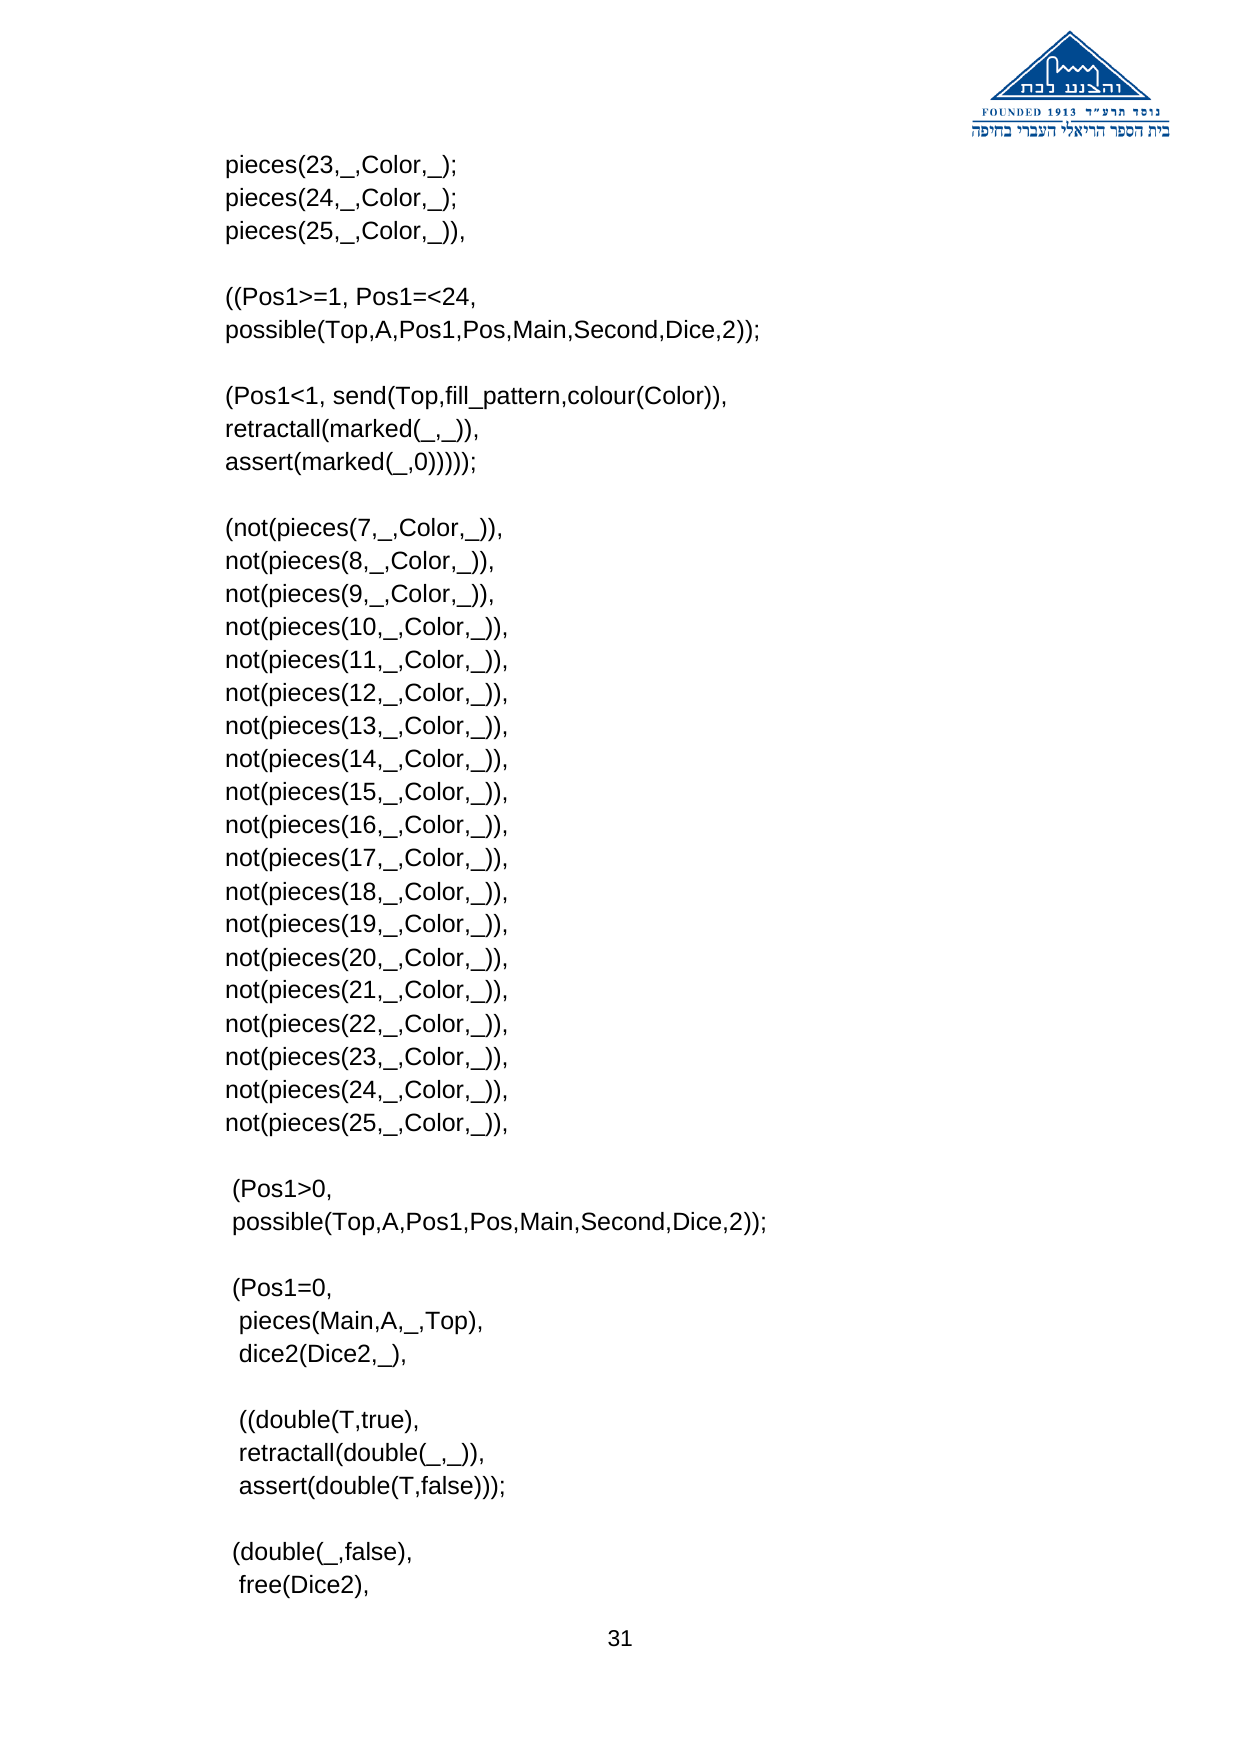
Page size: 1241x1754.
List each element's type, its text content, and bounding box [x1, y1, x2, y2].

text (double(_,false), [150, 1537, 1090, 1566]
text retractall(marked(_,_)), [150, 414, 1090, 443]
text retractall(double(_,_)), [150, 1438, 1090, 1467]
text not(pieces(22,_,Color,_)), [150, 1008, 1090, 1037]
text dice2(Dice2,_), [150, 1339, 1090, 1367]
text (Pos1<1, send(Top,fill_pattern,colour(Color)), [150, 381, 1090, 410]
text ((double(T,true), [150, 1405, 1090, 1433]
text not(pieces(13,_,Color,_)), [150, 711, 1090, 740]
text ((Pos1>=1, Pos1=<24, [150, 282, 1090, 311]
text possible(Top,A,Pos1,Pos,Main,Second,Dice,2)); [150, 315, 1090, 344]
text not(pieces(12,_,Color,_)), [150, 678, 1090, 707]
picture [962, 21, 1179, 142]
text not(pieces(24,_,Color,_)), [150, 1074, 1090, 1103]
text not(pieces(19,_,Color,_)), [150, 909, 1090, 938]
text (Pos1>0, [150, 1174, 1090, 1202]
text pieces(24,_,Color,_); [150, 183, 1090, 212]
text not(pieces(21,_,Color,_)), [150, 976, 1090, 1004]
text not(pieces(23,_,Color,_)), [150, 1042, 1090, 1070]
text assert(double(T,false))); [150, 1471, 1090, 1499]
text not(pieces(11,_,Color,_)), [150, 645, 1090, 674]
text possible(Top,A,Pos1,Pos,Main,Second,Dice,2)); [150, 1207, 1090, 1235]
text not(pieces(9,_,Color,_)), [150, 579, 1090, 608]
text pieces(Main,A,_,Top), [150, 1306, 1090, 1334]
text (Pos1=0, [150, 1273, 1090, 1301]
text free(Dice2), [150, 1570, 1090, 1599]
text not(pieces(18,_,Color,_)), [150, 876, 1090, 905]
text pieces(23,_,Color,_); [150, 150, 1090, 179]
text not(pieces(16,_,Color,_)), [150, 810, 1090, 839]
text pieces(25,_,Color,_)), [150, 216, 1090, 245]
text not(pieces(17,_,Color,_)), [150, 843, 1090, 872]
text (not(pieces(7,_,Color,_)), [150, 513, 1090, 542]
text not(pieces(25,_,Color,_)), [150, 1108, 1090, 1136]
text assert(marked(_,0))))); [150, 447, 1090, 476]
text not(pieces(15,_,Color,_)), [150, 777, 1090, 806]
text not(pieces(8,_,Color,_)), [150, 546, 1090, 575]
text not(pieces(10,_,Color,_)), [150, 612, 1090, 641]
text not(pieces(14,_,Color,_)), [150, 744, 1090, 773]
text not(pieces(20,_,Color,_)), [150, 942, 1090, 971]
